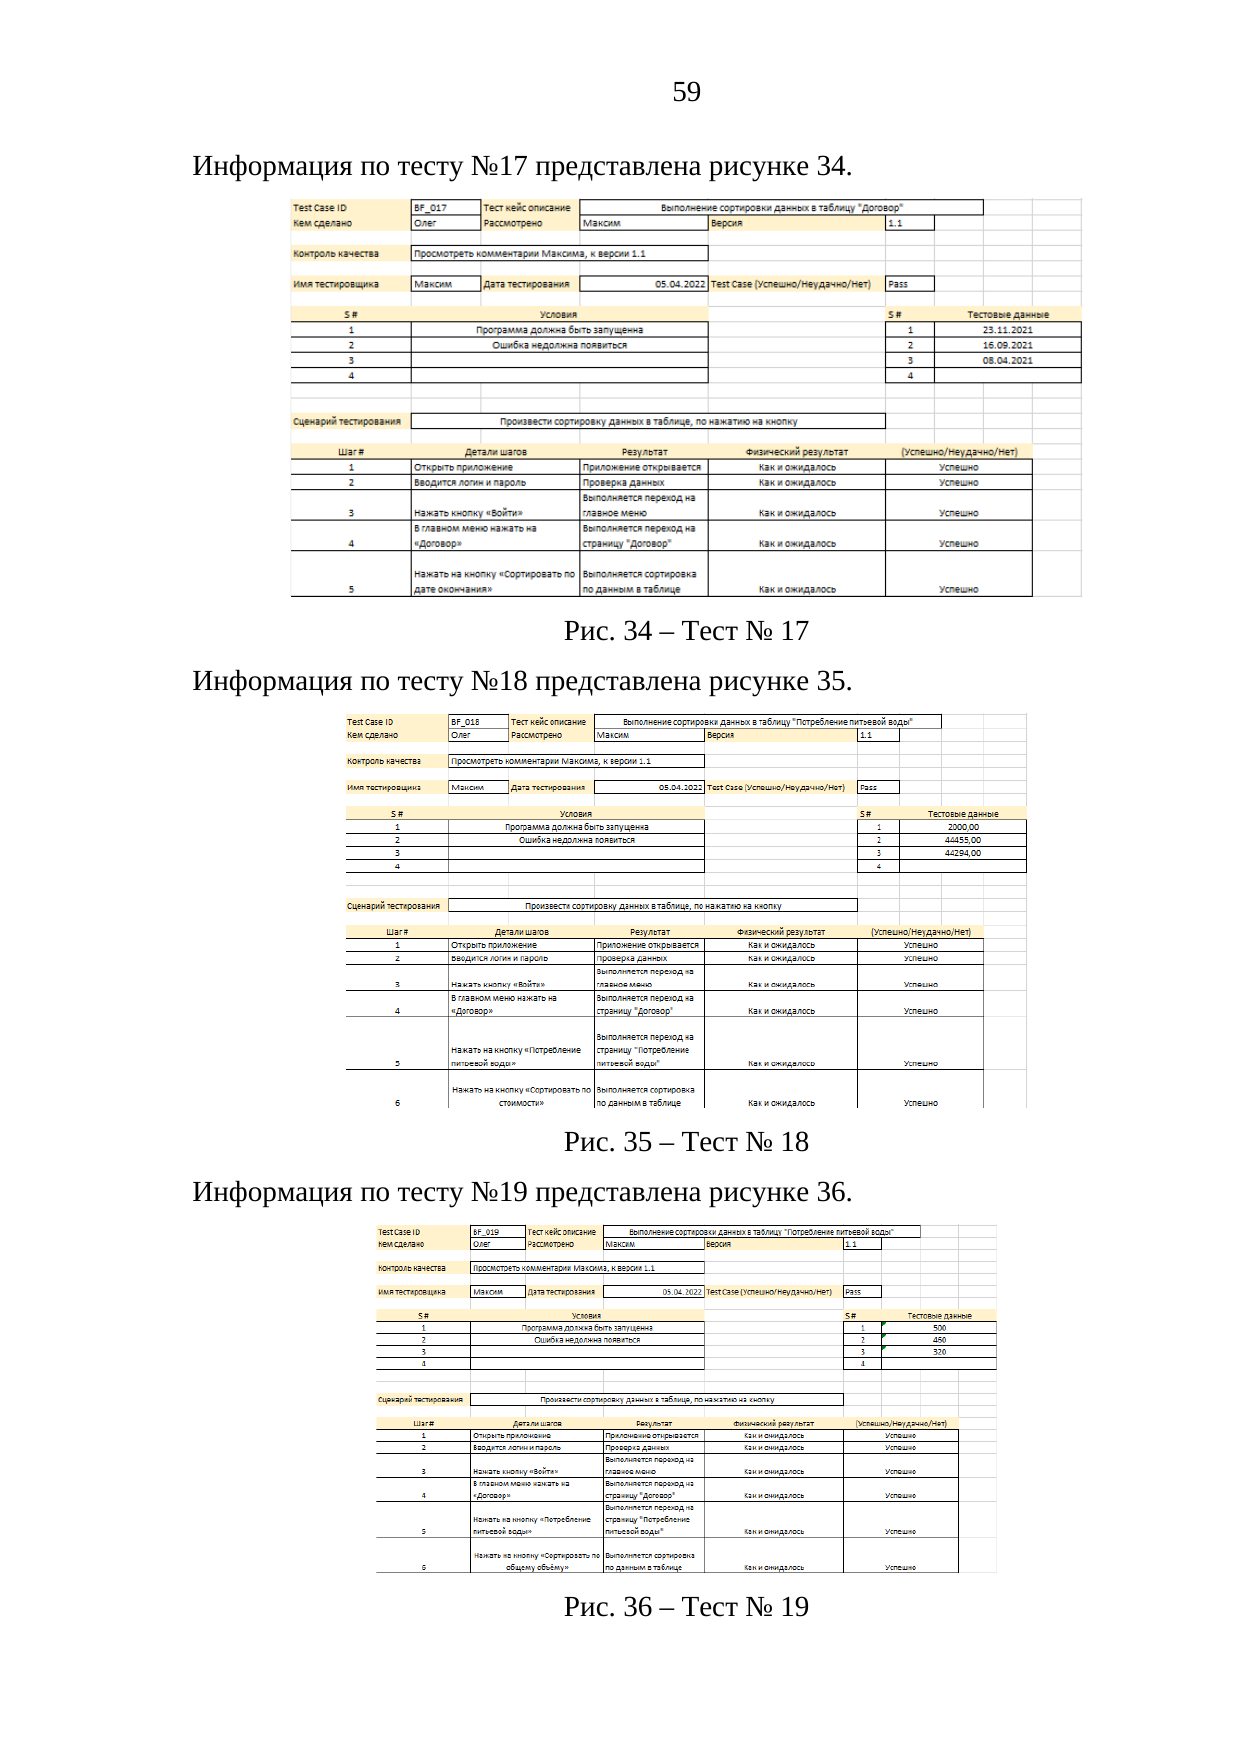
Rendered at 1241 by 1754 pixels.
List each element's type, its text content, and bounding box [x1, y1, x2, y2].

picture [376, 1224, 997, 1573]
picture [290, 198, 1083, 597]
text Информация по тесту №19 представлена рисунке 36. [118, 1174, 1181, 1208]
text Информация по тесту №18 представлена рисунке 35. [118, 663, 1181, 697]
text Рис. 35 – Тест № 18 [118, 1124, 1181, 1158]
text Информация по тесту №17 представлена рисунке 34. [118, 148, 1181, 181]
picture [346, 713, 1028, 1108]
text Рис. 34 – Тест № 17 [118, 613, 1181, 647]
text Рис. 36 – Тест № 19 [118, 1589, 1181, 1623]
